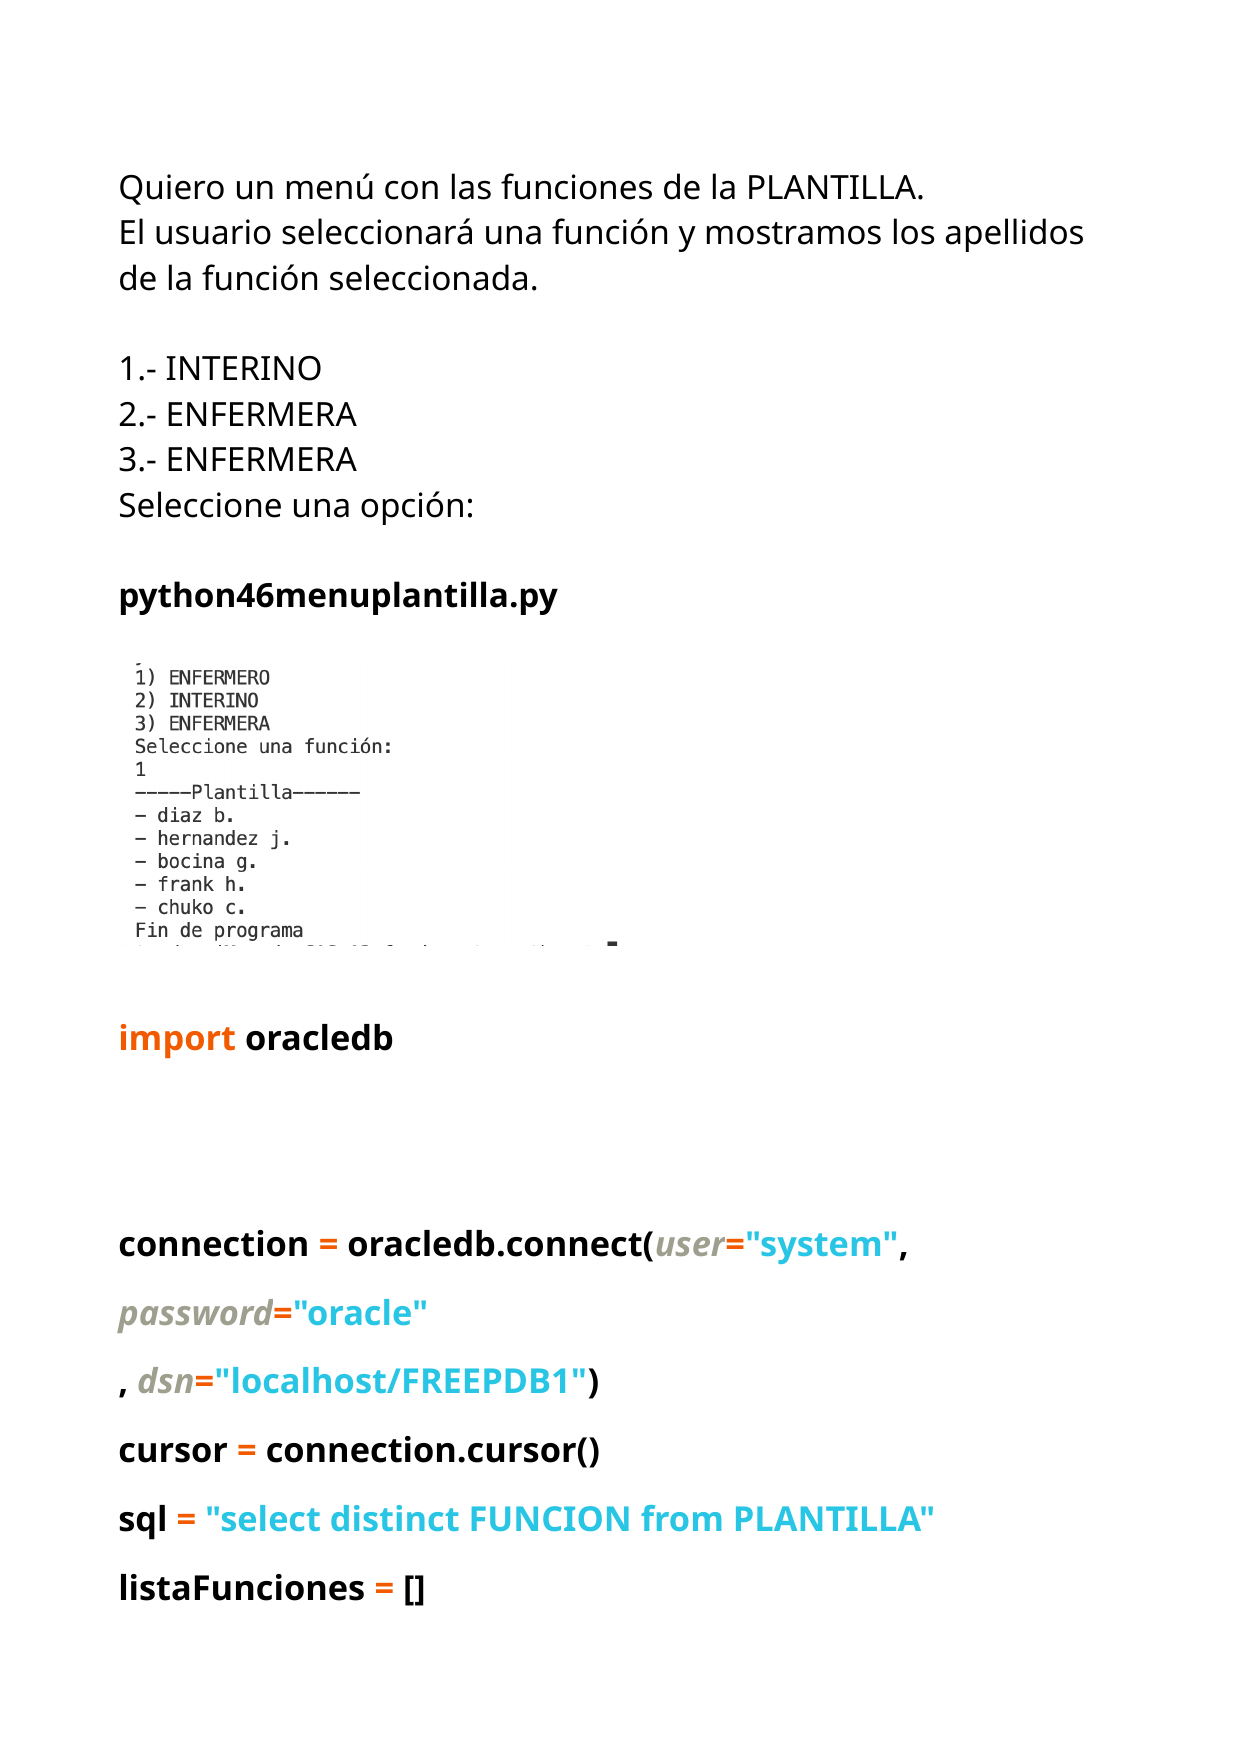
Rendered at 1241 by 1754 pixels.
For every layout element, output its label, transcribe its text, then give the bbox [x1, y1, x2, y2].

text sql = "select distinct FUNCION from PLANTILLA" [118, 1473, 1122, 1541]
text Seleccione una opción: [118, 481, 1122, 527]
text python46menuplantilla.py [118, 572, 1122, 618]
text 1.- INTERINO [118, 345, 1122, 391]
text El usuario seleccionará una función y mostramos los apellidos de la función seleccionada. [118, 209, 1122, 300]
text import oracledb [118, 991, 1122, 1060]
text Quiero un menú con las funciones de la PLANTILLA. [118, 163, 1122, 209]
text 2.- ENFERMERA [118, 391, 1122, 436]
text 3.- ENFERMERA [118, 436, 1122, 481]
picture [118, 663, 618, 946]
text , dsn="localhost/FREEPDB1") [118, 1335, 1122, 1404]
text listaFunciones = [] [118, 1541, 1122, 1610]
text cursor = connection.cursor() [118, 1404, 1122, 1473]
text connection = oracledb.connect(user="system", password="oracle" [118, 1198, 1122, 1335]
